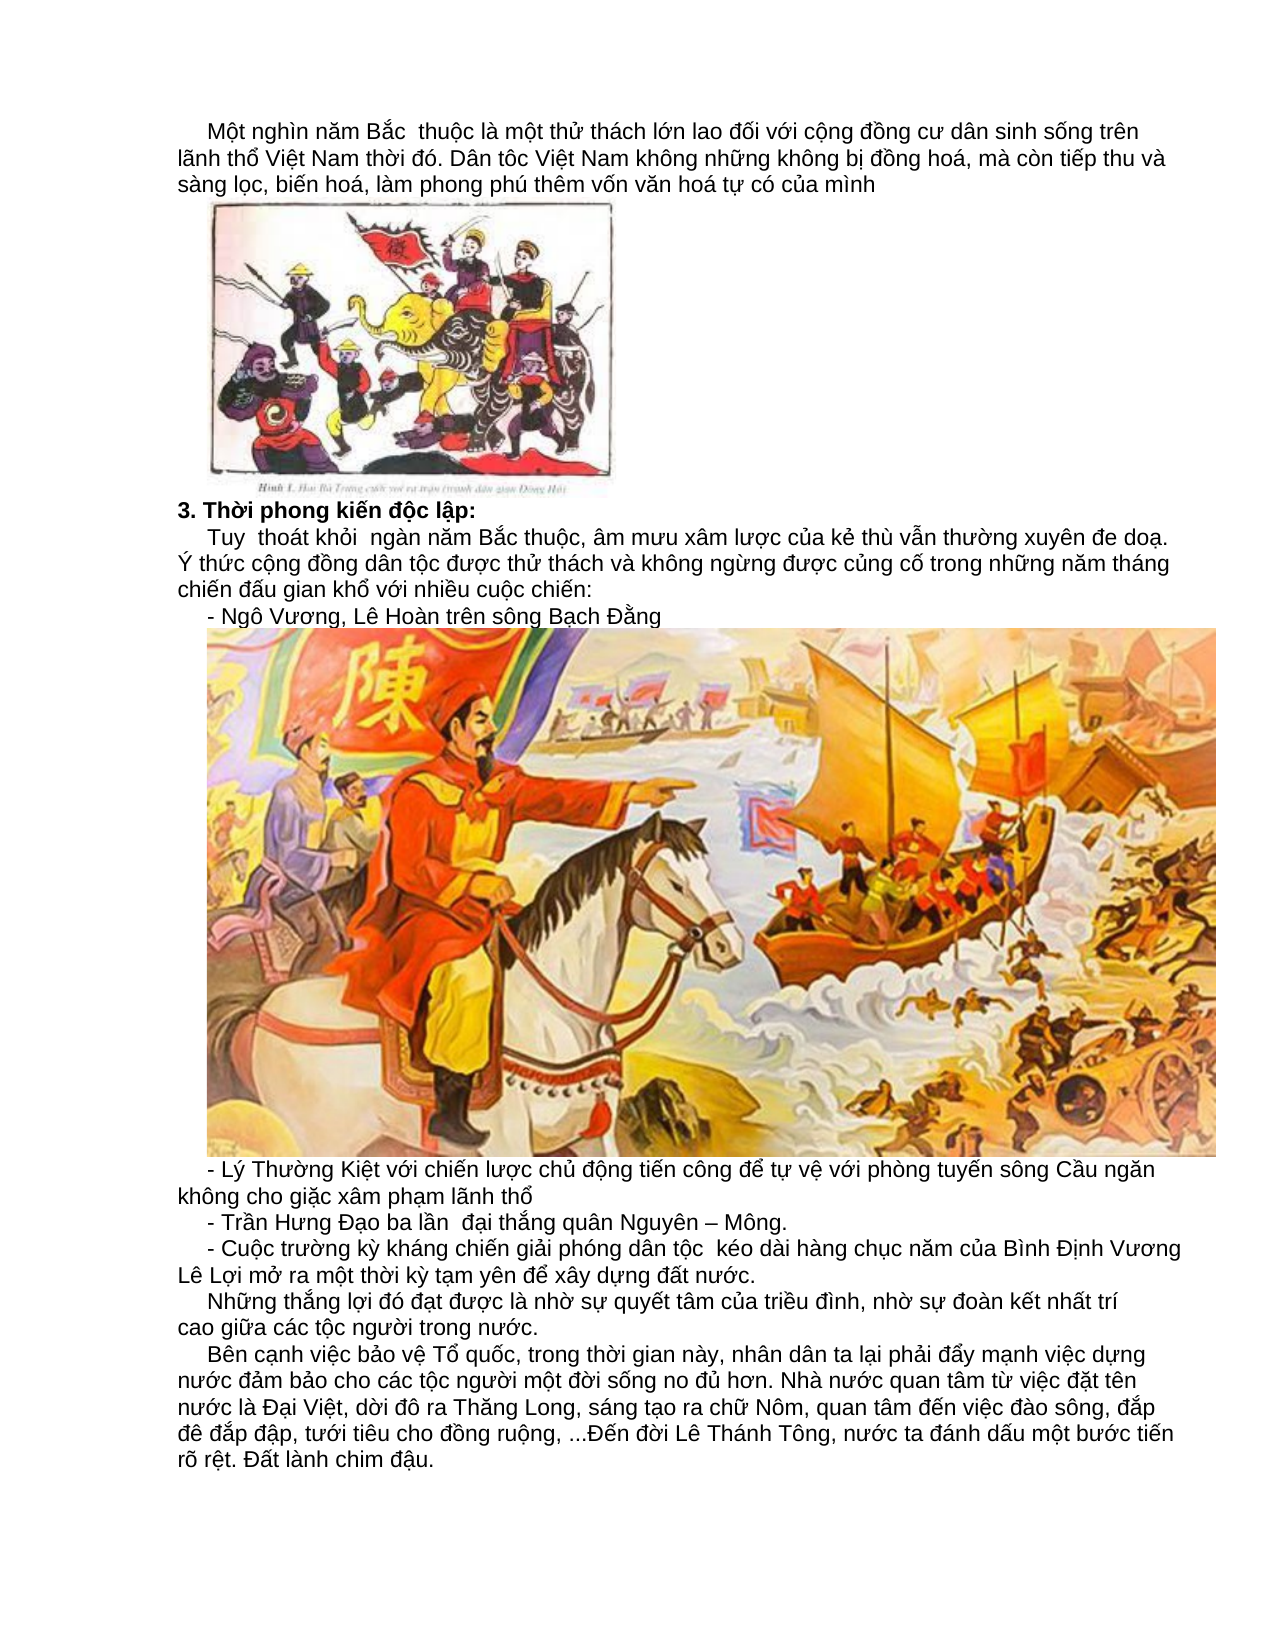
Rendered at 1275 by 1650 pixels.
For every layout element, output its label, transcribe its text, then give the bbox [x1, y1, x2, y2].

picture [206, 197, 617, 498]
text Một nghìn năm Bắc thuộc là một thử thách lớn lao đối với cộng đồng cư dân sinh sống trên lãnh thổ Việt Nam thời đó. Dân tôc Việt Nam không những không bị đồng hoá, mà còn tiếp thu và sàng lọc, biến hoá, làm phong phú thêm vốn văn hoá tự có của mình [177, 118, 1186, 197]
text - Ngô Vương, Lê Hoàn trên sông Bạch Đằng [177, 603, 1186, 629]
text - Cuộc trường kỳ kháng chiến giải phóng dân tộc kéo dài hàng chục năm của Bình Định Vương Lê Lợi mở ra một thời kỳ tạm yên để xây dựng đất nước. [177, 1235, 1186, 1288]
text Bên cạnh việc bảo vệ Tổ quốc, trong thời gian này, nhân dân ta lại phải đẩy mạnh việc dựng nước đảm bảo cho các tộc người một đời sống no đủ hơn. Nhà nước quan tâm từ việc đặt tên nước là Đại Việt, dời đô ra Thăng Long, sáng tạo ra chữ Nôm, quan tâm đến việc đào sông, đắp đê đắp đập, tưới tiêu cho đồng ruộng, ...Đến đời Lê Thánh Tông, nước ta đánh dấu một bước tiến rõ rệt. Đất lành chim đậu. [177, 1341, 1186, 1472]
picture [206, 628, 1216, 1157]
text 3. Thời phong kiến độc lập: [177, 497, 1186, 523]
text - Lý Thường Kiệt với chiến lược chủ động tiến công để tự vệ với phòng tuyến sông Cầu ngăn không cho giặc xâm phạm lãnh thổ [177, 1156, 1186, 1209]
text - Trần Hưng Đạo ba lần đại thắng quân Nguyên – Mông. [177, 1209, 1186, 1235]
text Những thắng lợi đó đạt được là nhờ sự quyết tâm của triều đình, nhờ sự đoàn kết nhất trí cao giữa các tộc người trong nước. [177, 1288, 1186, 1341]
text Tuy thoát khỏi ngàn năm Bắc thuộc, âm mưu xâm lược của kẻ thù vẫn thường xuyên đe doạ. Ý thức cộng đồng dân tộc được thử thách và không ngừng được củng cố trong những năm tháng chiến đấu gian khổ với nhiều cuộc chiến: [177, 523, 1186, 603]
